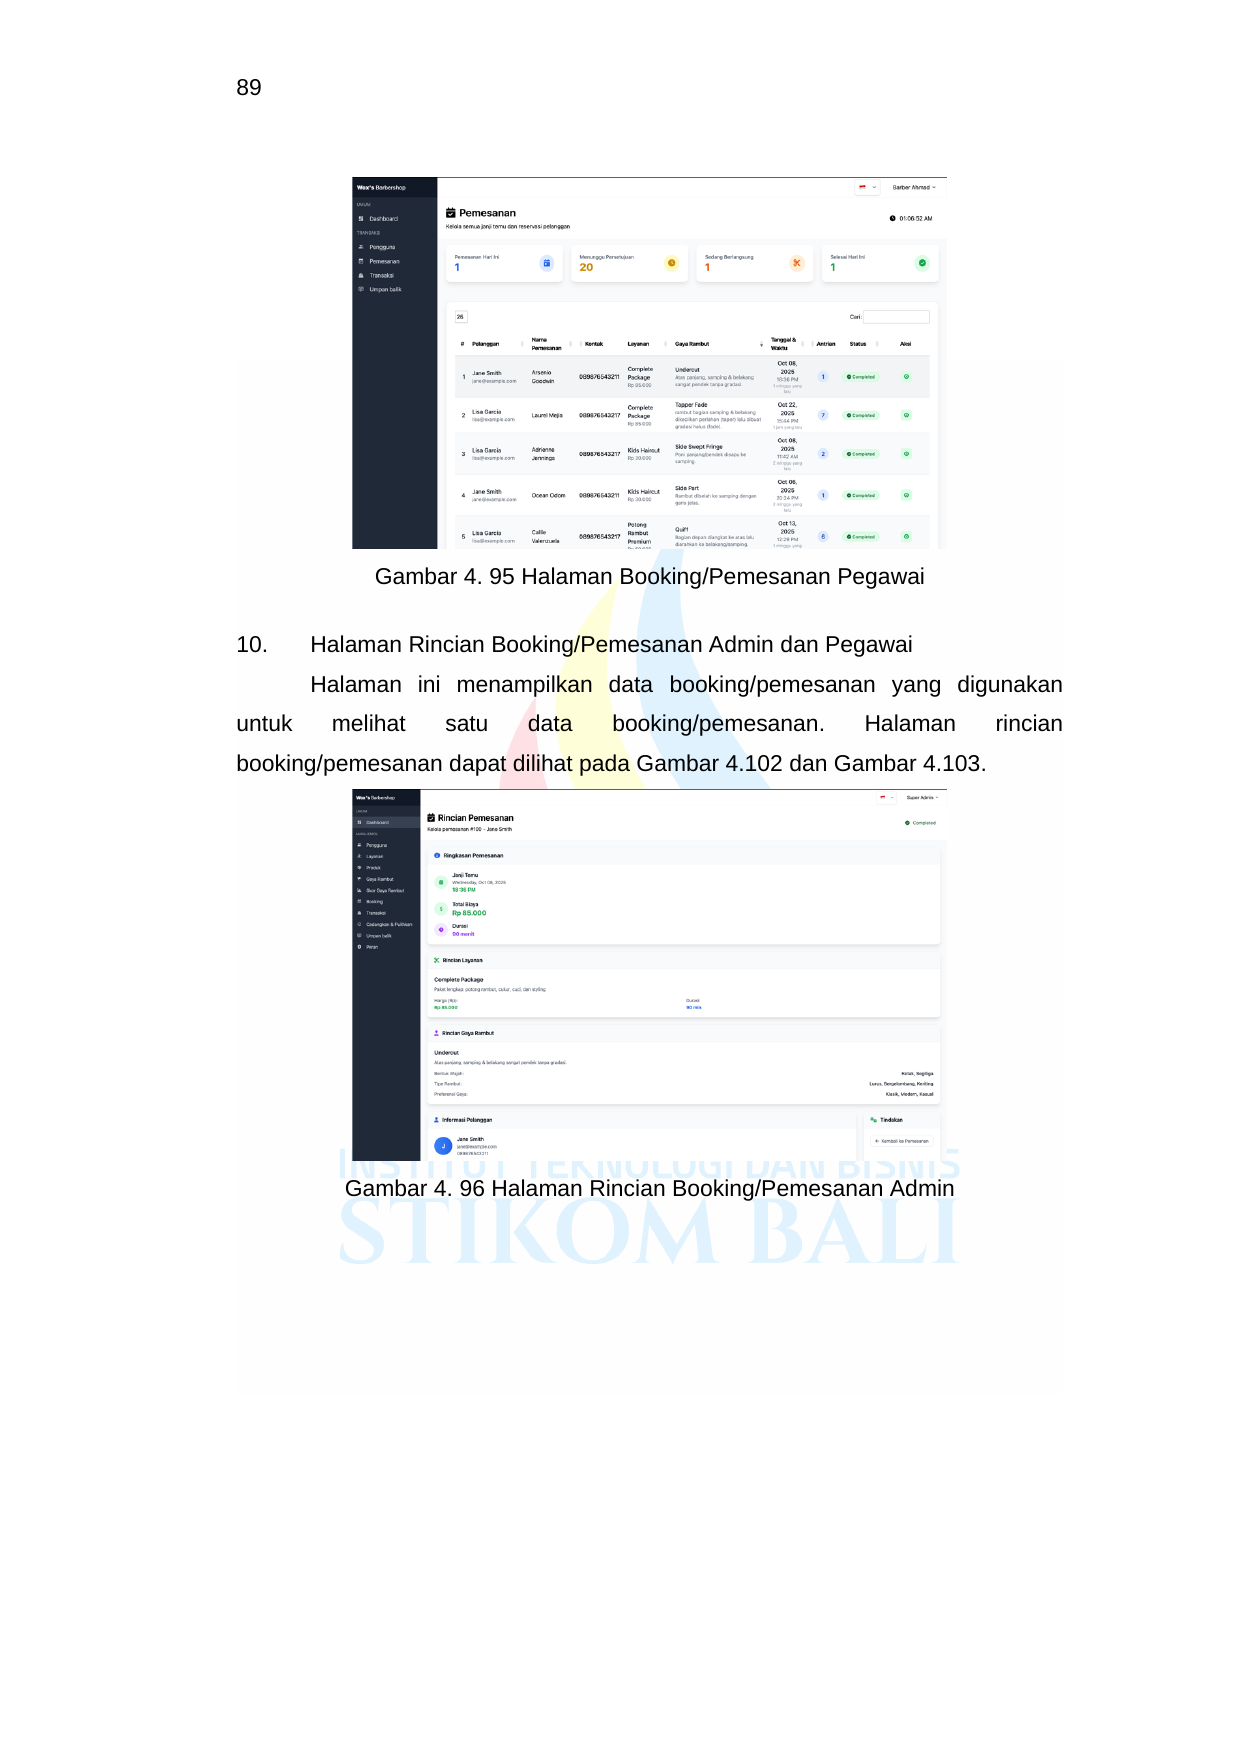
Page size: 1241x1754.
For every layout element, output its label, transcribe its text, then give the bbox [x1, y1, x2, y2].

text Gambar 4. 95 Halaman Booking/Pemesanan Pegawai [236, 563, 1063, 589]
list Halaman Rincian Booking/Pemesanan Admin dan Pegawai [236, 631, 1063, 658]
picture [352, 789, 947, 1161]
text Gambar 4. 96 Halaman Rincian Booking/Pemesanan Admin [236, 1175, 1063, 1202]
picture [352, 177, 947, 549]
text Halaman ini menampilkan data booking/pemesanan yang digunakan untuk melihat satu data booking/pemesanan. Halaman rincian booking/pemesanan dapat dilihat pada Gambar 4.102 dan Gambar 4.103. [236, 671, 1063, 776]
